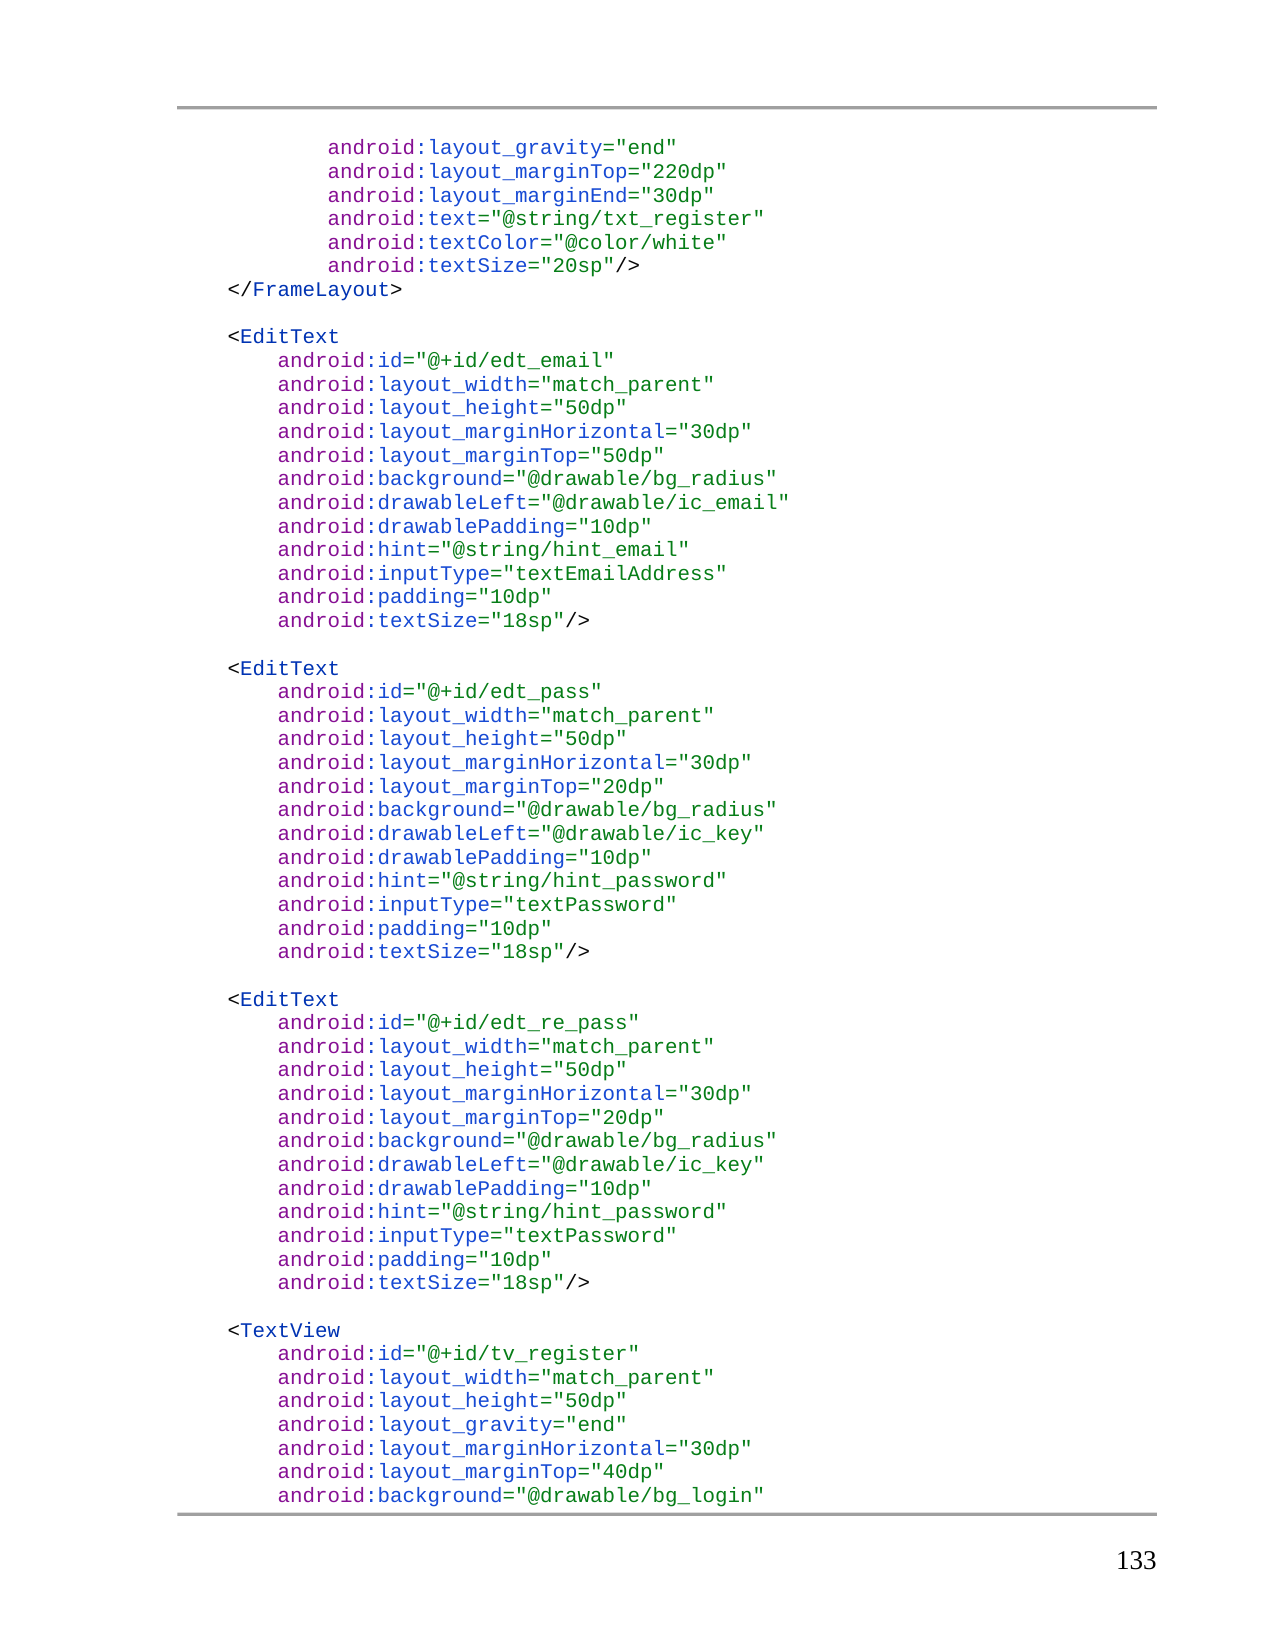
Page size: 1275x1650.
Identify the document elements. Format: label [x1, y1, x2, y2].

text [177, 137, 1157, 1509]
